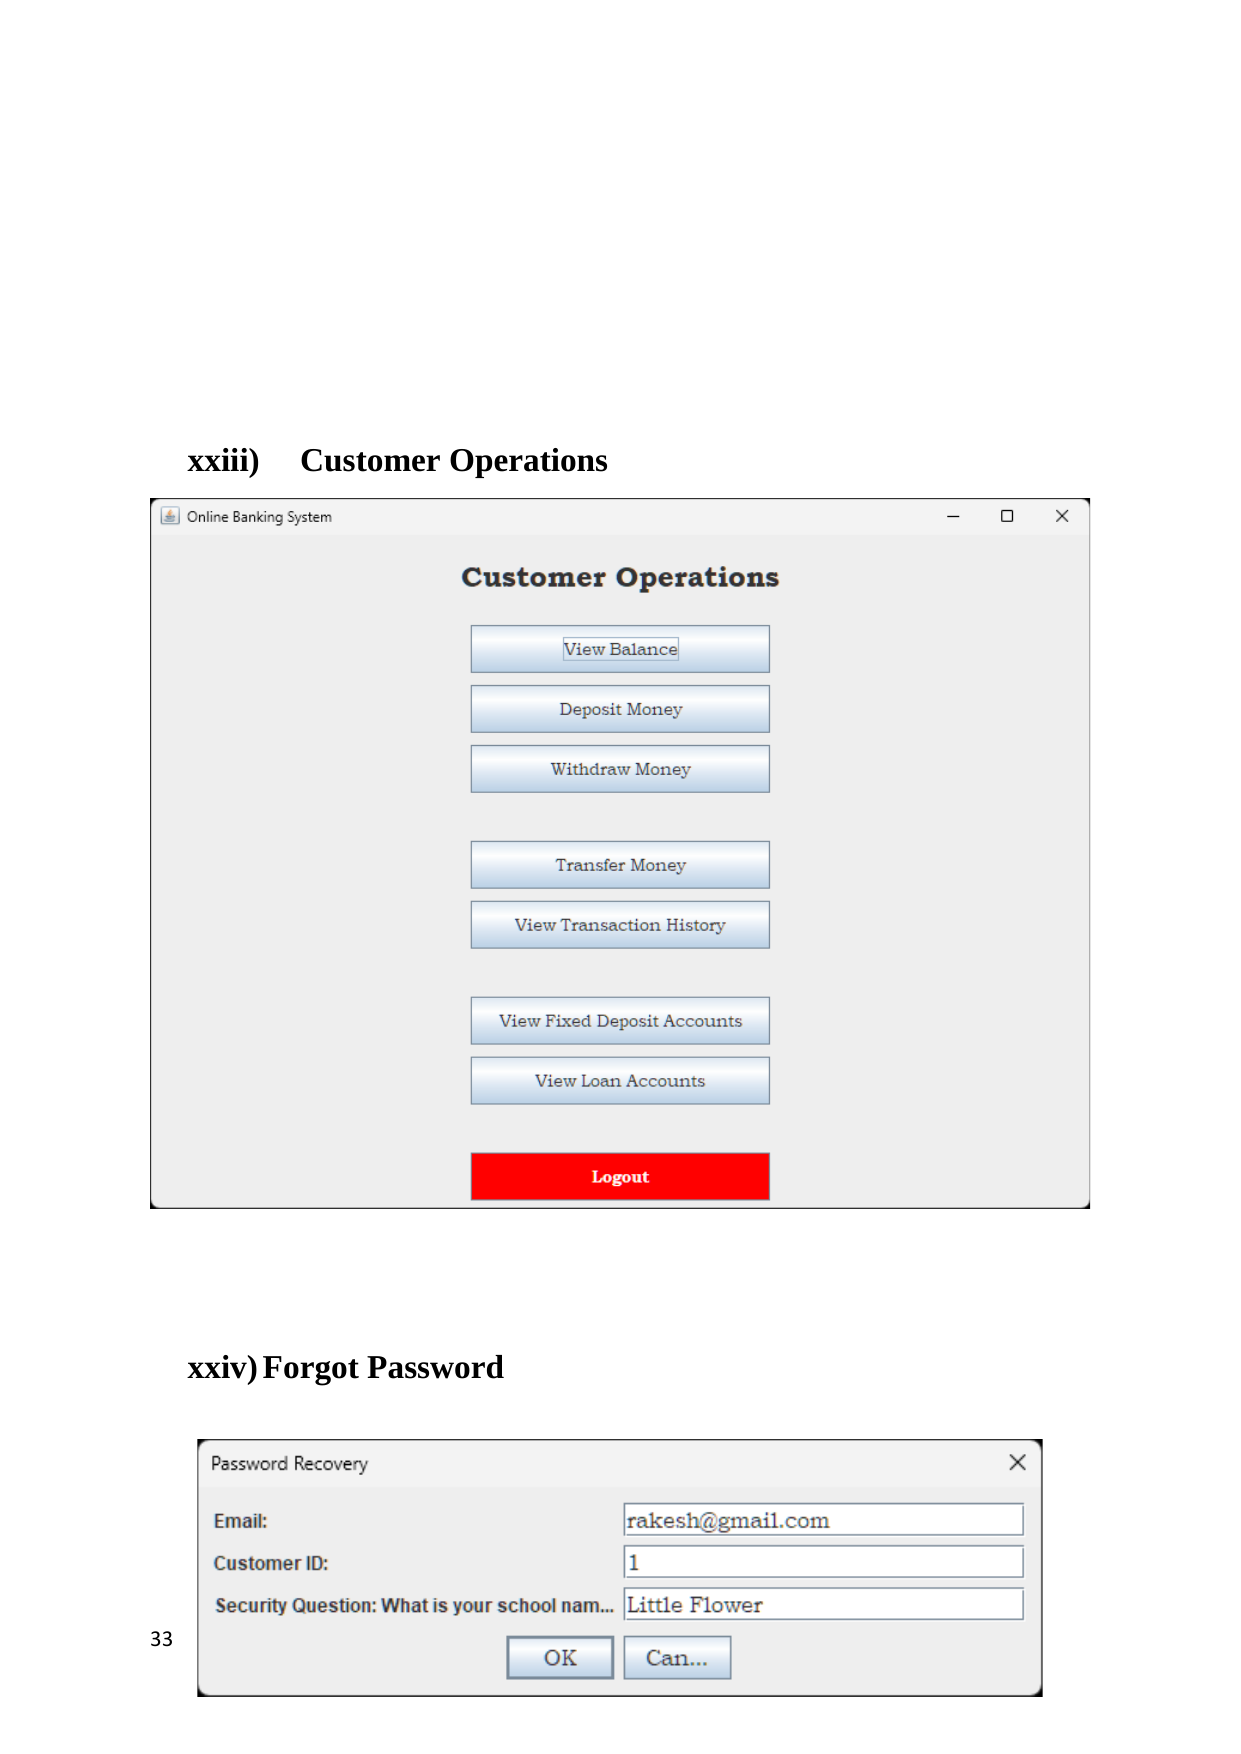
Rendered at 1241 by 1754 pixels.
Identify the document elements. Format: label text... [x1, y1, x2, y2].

picture [197, 1439, 1043, 1697]
list Customer Operations [187, 440, 1090, 478]
picture [150, 498, 1091, 1209]
list Forgot Password [187, 1347, 1090, 1385]
